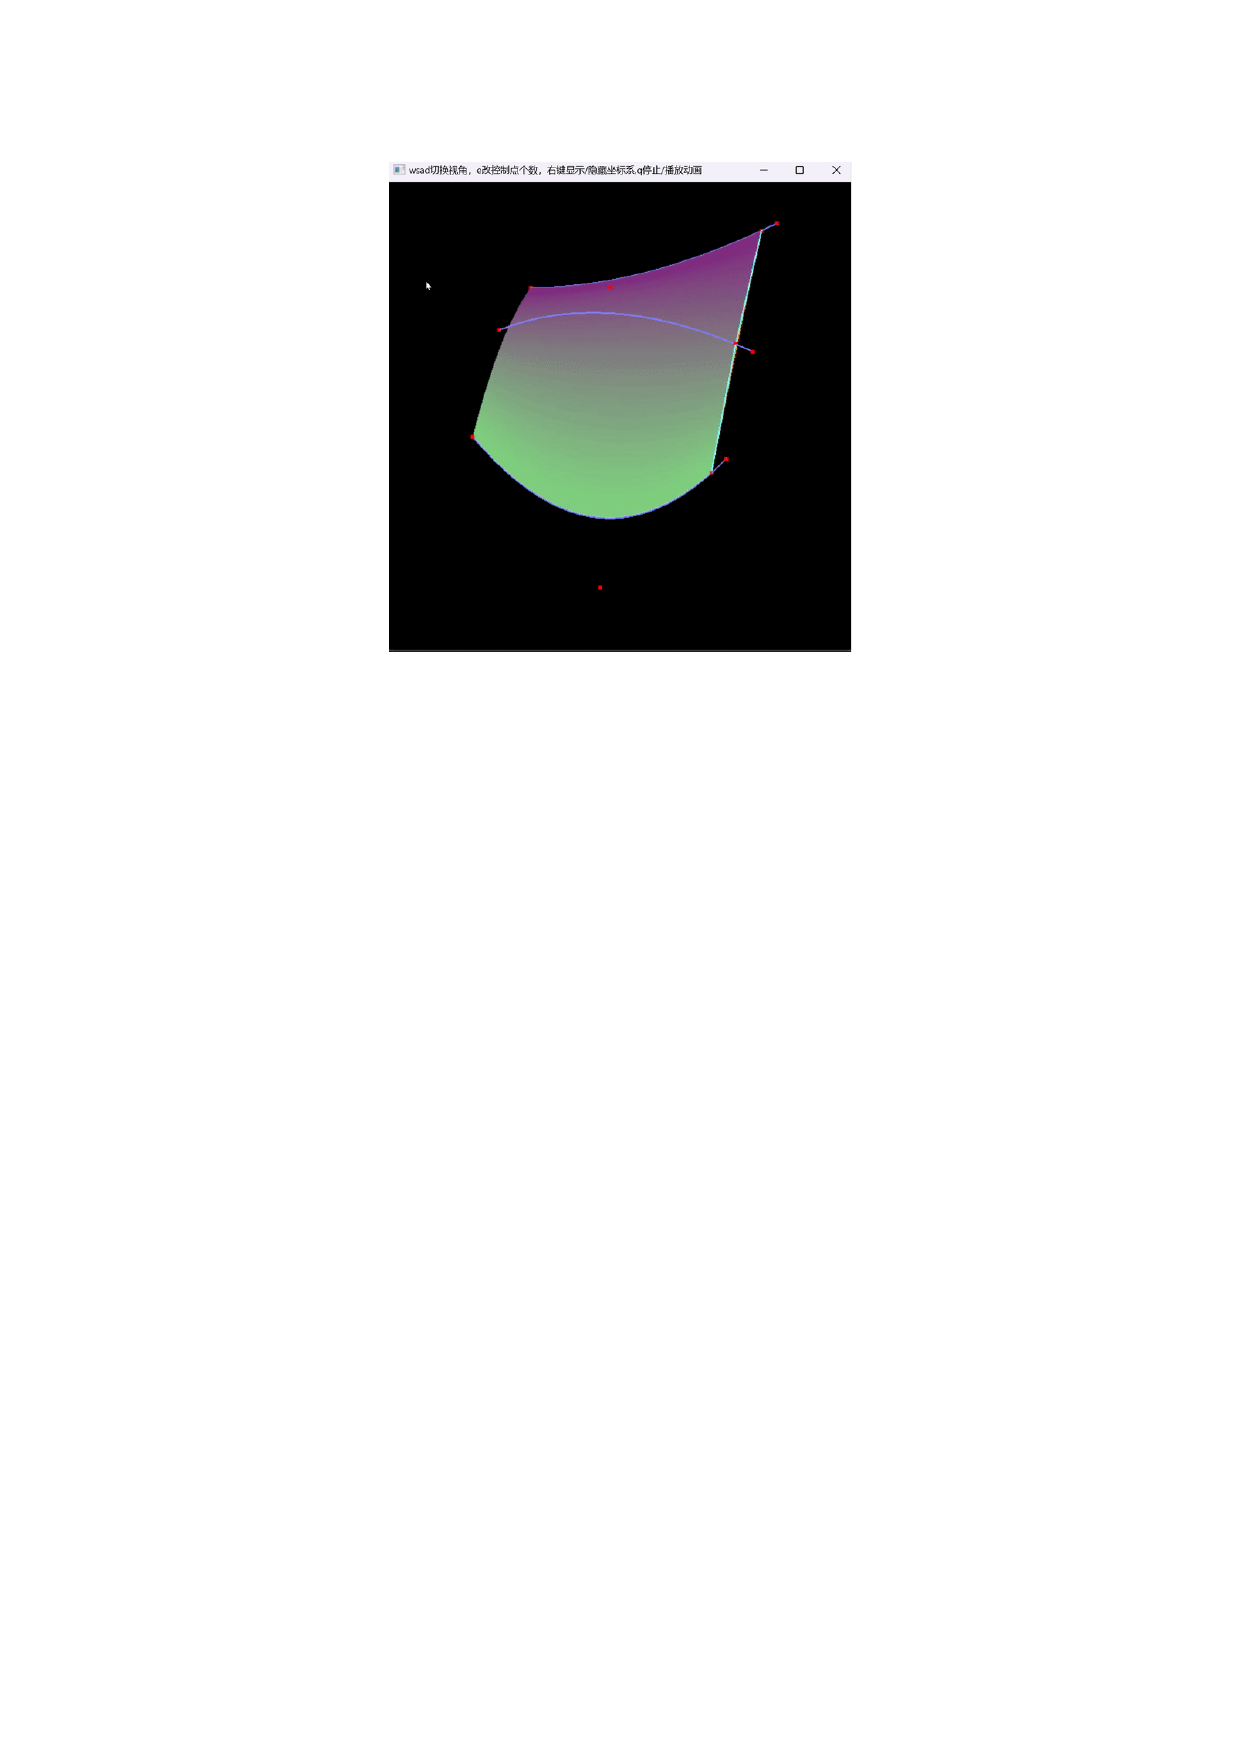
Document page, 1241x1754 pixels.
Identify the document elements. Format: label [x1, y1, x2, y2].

picture [389, 162, 852, 652]
